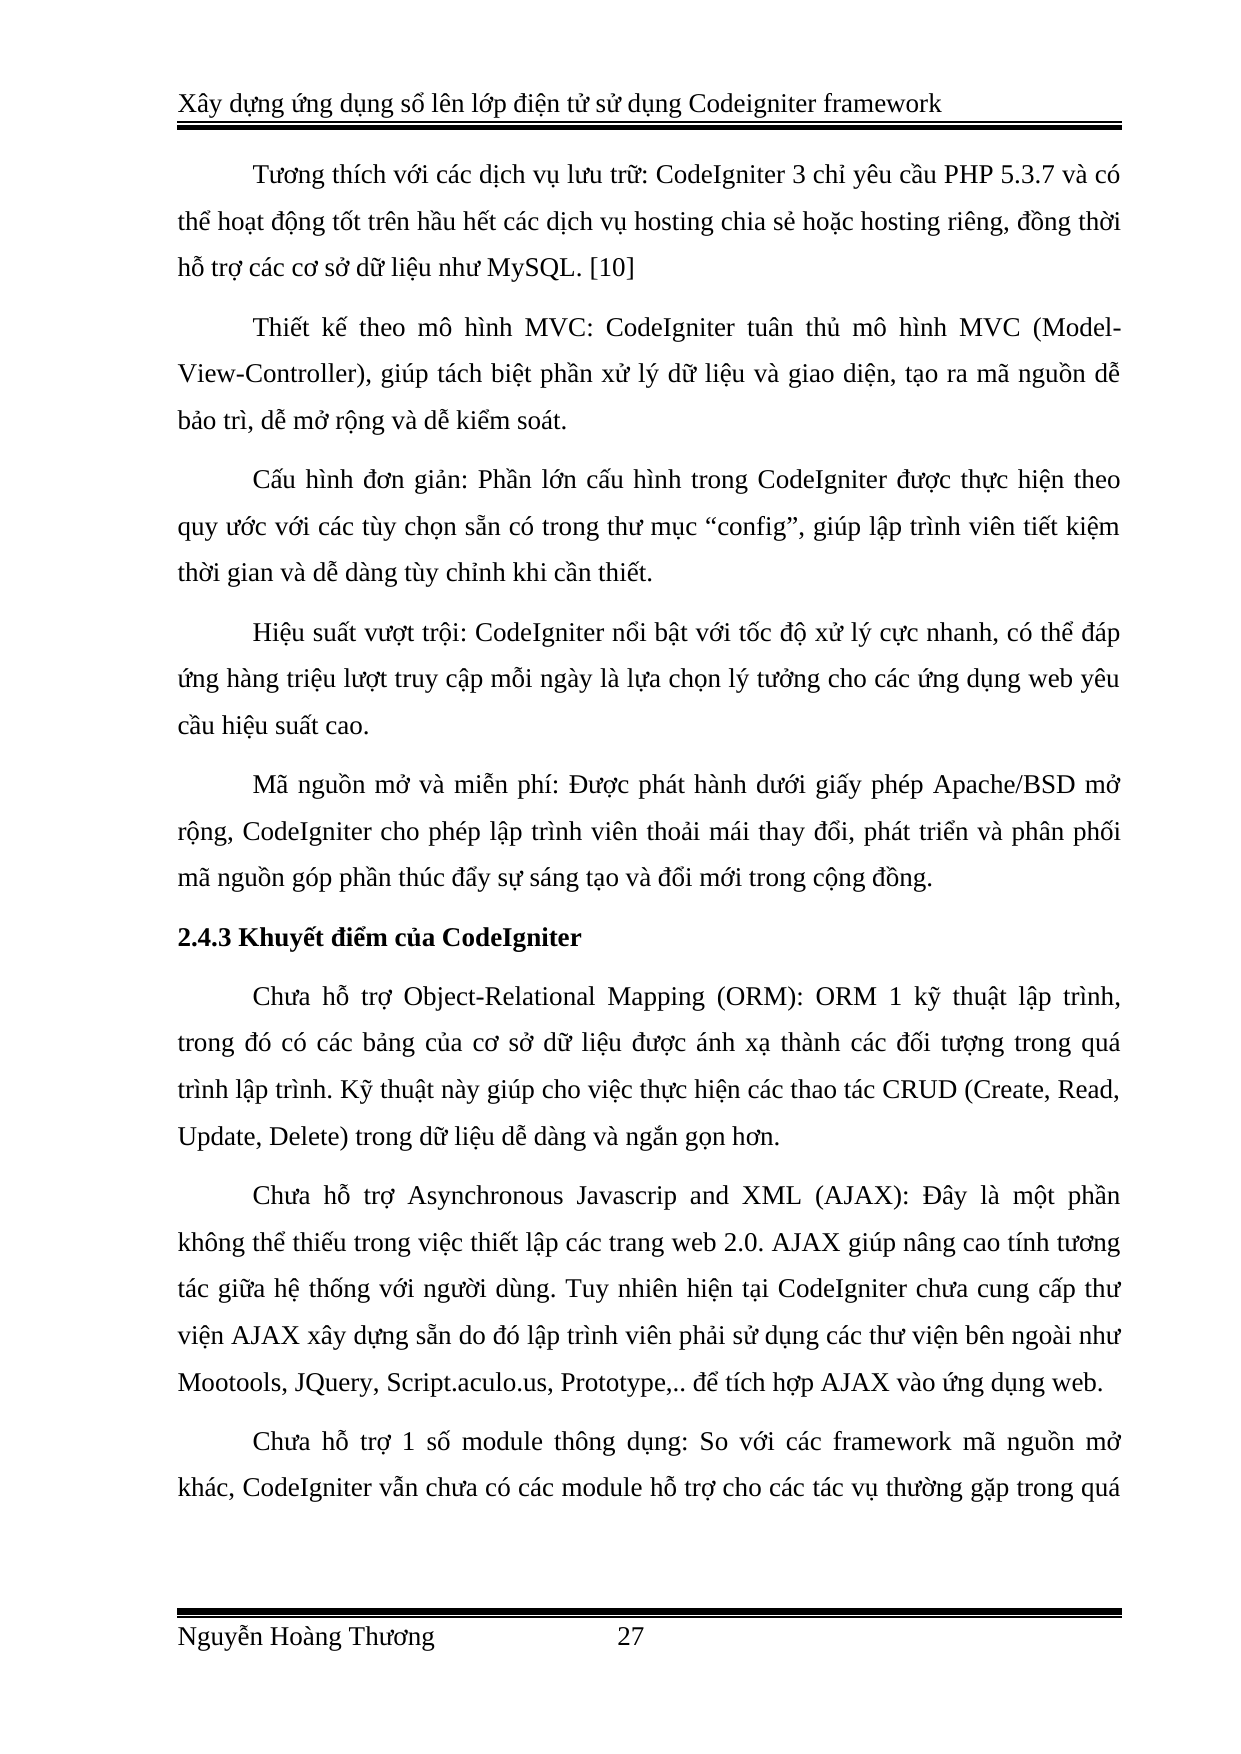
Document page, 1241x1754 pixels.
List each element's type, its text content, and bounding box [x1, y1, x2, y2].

text Tương thích với các dịch vụ lưu trữ: CodeIgniter 3 chỉ yêu cầu PHP 5.3.7 và có thể hoạt động tốt trên hầu hết các dịch vụ hosting chia sẻ hoặc hosting riêng, đồng thời hỗ trợ các cơ sở dữ liệu như MySQL. [177, 158, 1122, 283]
text Chưa hỗ trợ Asynchronous Javascrip and XML (AJAX): Đây là một phần không thể thiếu trong việc thiết lập các trang web 2.0. AJAX giúp nâng cao tính tương tác giữa hệ thống với người dùng. Tuy nhiên hiện tại CodeIgniter chưa cung cấp thư viện AJAX xây dựng sẵn do đó lập trình viên phải sử dụng các thư viện bên ngoài như Mootools, JQuery, Script.aculo.us, Prototype,.. để tích hợp AJAX vào ứng dụng web. [177, 1179, 1122, 1397]
text Mã nguồn mở và miễn phí: Được phát hành dưới giấy phép Apache/BSD mở rộng, CodeIgniter cho phép lập trình viên thoải mái thay đổi, phát triển và phân phối mã nguồn góp phần thúc đẩy sự sáng tạo và đổi mới trong cộng đồng. [177, 768, 1122, 893]
text Thiết kế theo mô hình MVC: CodeIgniter tuân thủ mô hình MVC (Model-View-Controller), giúp tách biệt phần xử lý dữ liệu và giao diện, tạo ra mã nguồn dễ bảo trì, dễ mở rộng và dễ kiểm soát. [177, 311, 1122, 435]
text Hiệu suất vượt trội: CodeIgniter nổi bật với tốc độ xử lý cực nhanh, có thể đáp ứng hàng triệu lượt truy cập mỗi ngày là lựa chọn lý tưởng cho các ứng dụng web yêu cầu hiệu suất cao. [177, 616, 1122, 740]
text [177, 1425, 1122, 1503]
subtitle Khuyết điểm của CodeIgniter [177, 921, 1122, 952]
text Chưa hỗ trợ Object-Relational Mapping (ORM): ORM 1 kỹ thuật lập trình, trong đó có các bảng của cơ sở dữ liệu được ánh xạ thành các đối tượng trong quá trình lập trình. Kỹ thuật này giúp cho việc thực hiện các thao tác CRUD (Create, Read, Update, Delete) trong dữ liệu dễ dàng và ngắn gọn hơn. [177, 980, 1122, 1151]
text Cấu hình đơn giản: Phần lớn cấu hình trong CodeIgniter được thực hiện theo quy ước với các tùy chọn sẵn có trong thư mục “config”, giúp lập trình viên tiết kiệm thời gian và dễ dàng tùy chỉnh khi cần thiết. [177, 463, 1122, 588]
